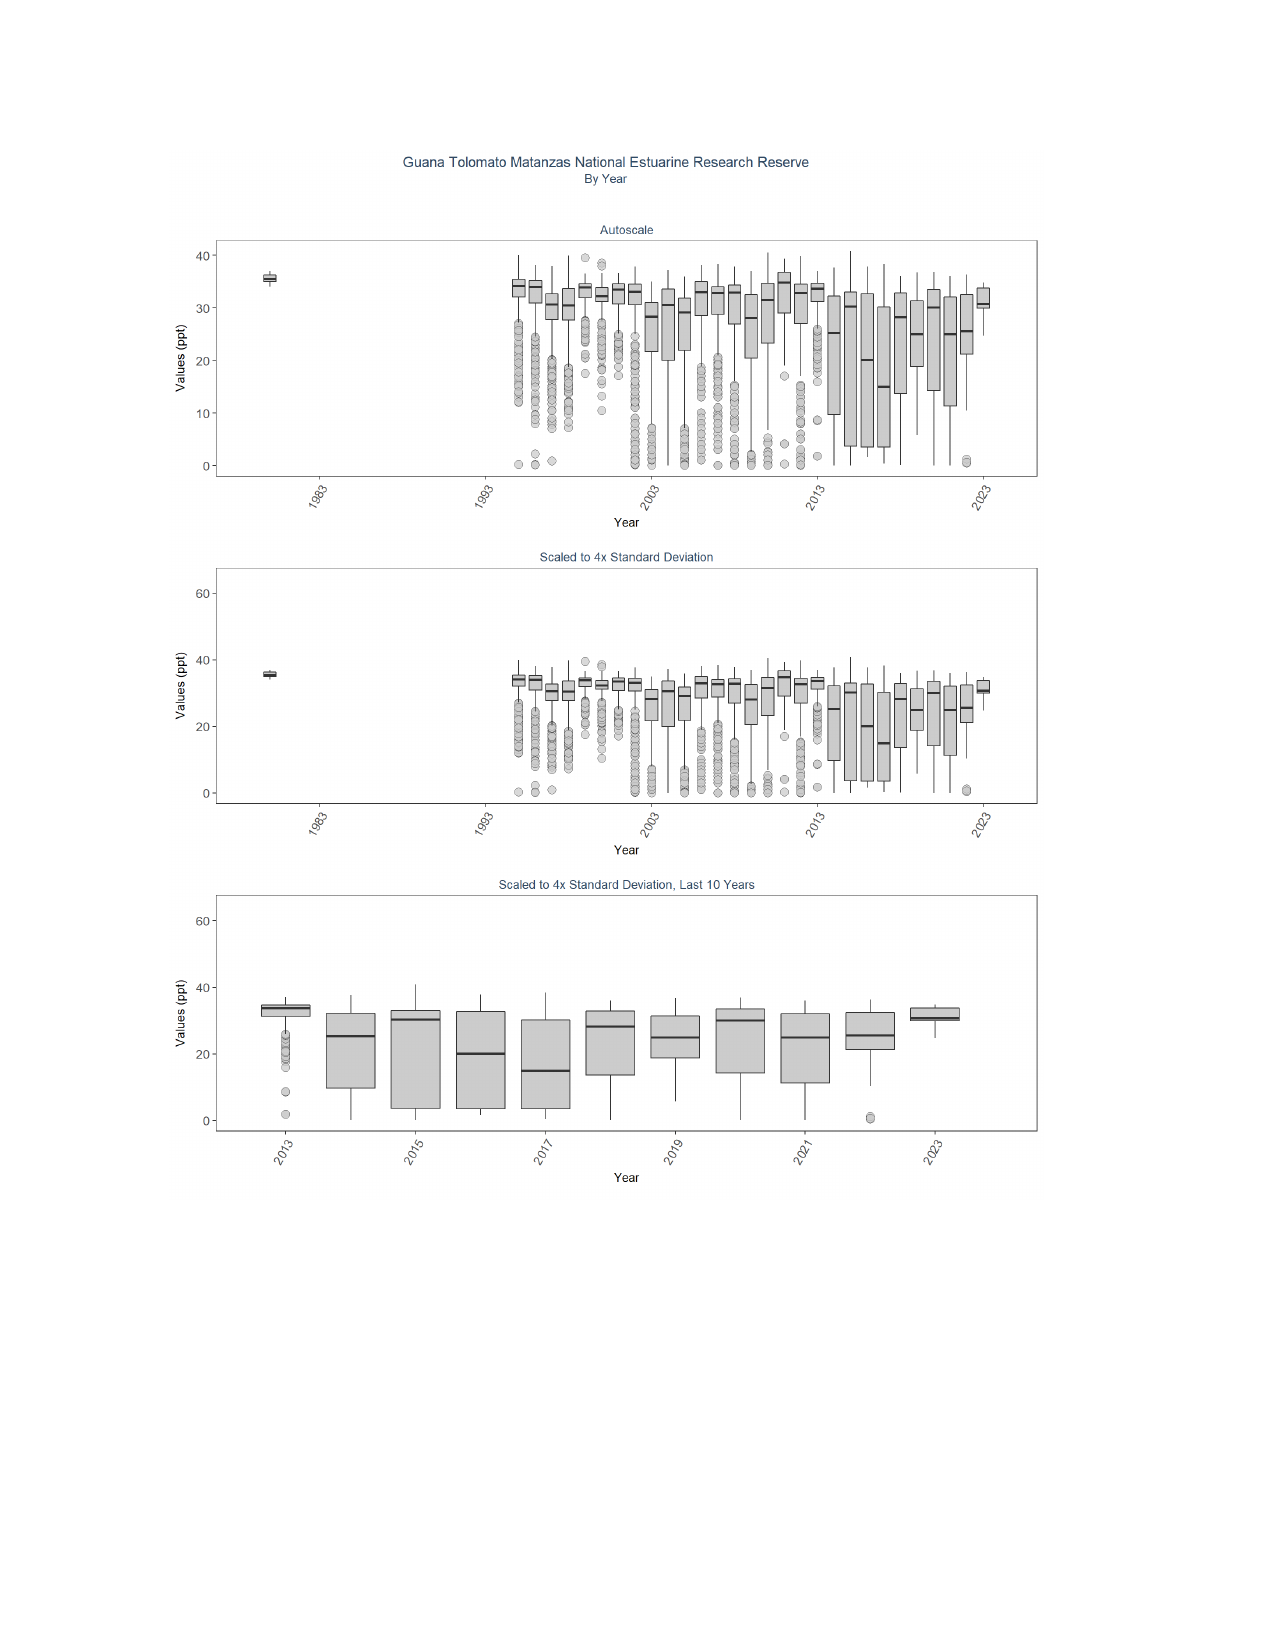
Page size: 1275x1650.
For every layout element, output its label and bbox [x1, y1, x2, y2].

picture [168, 150, 1044, 1200]
